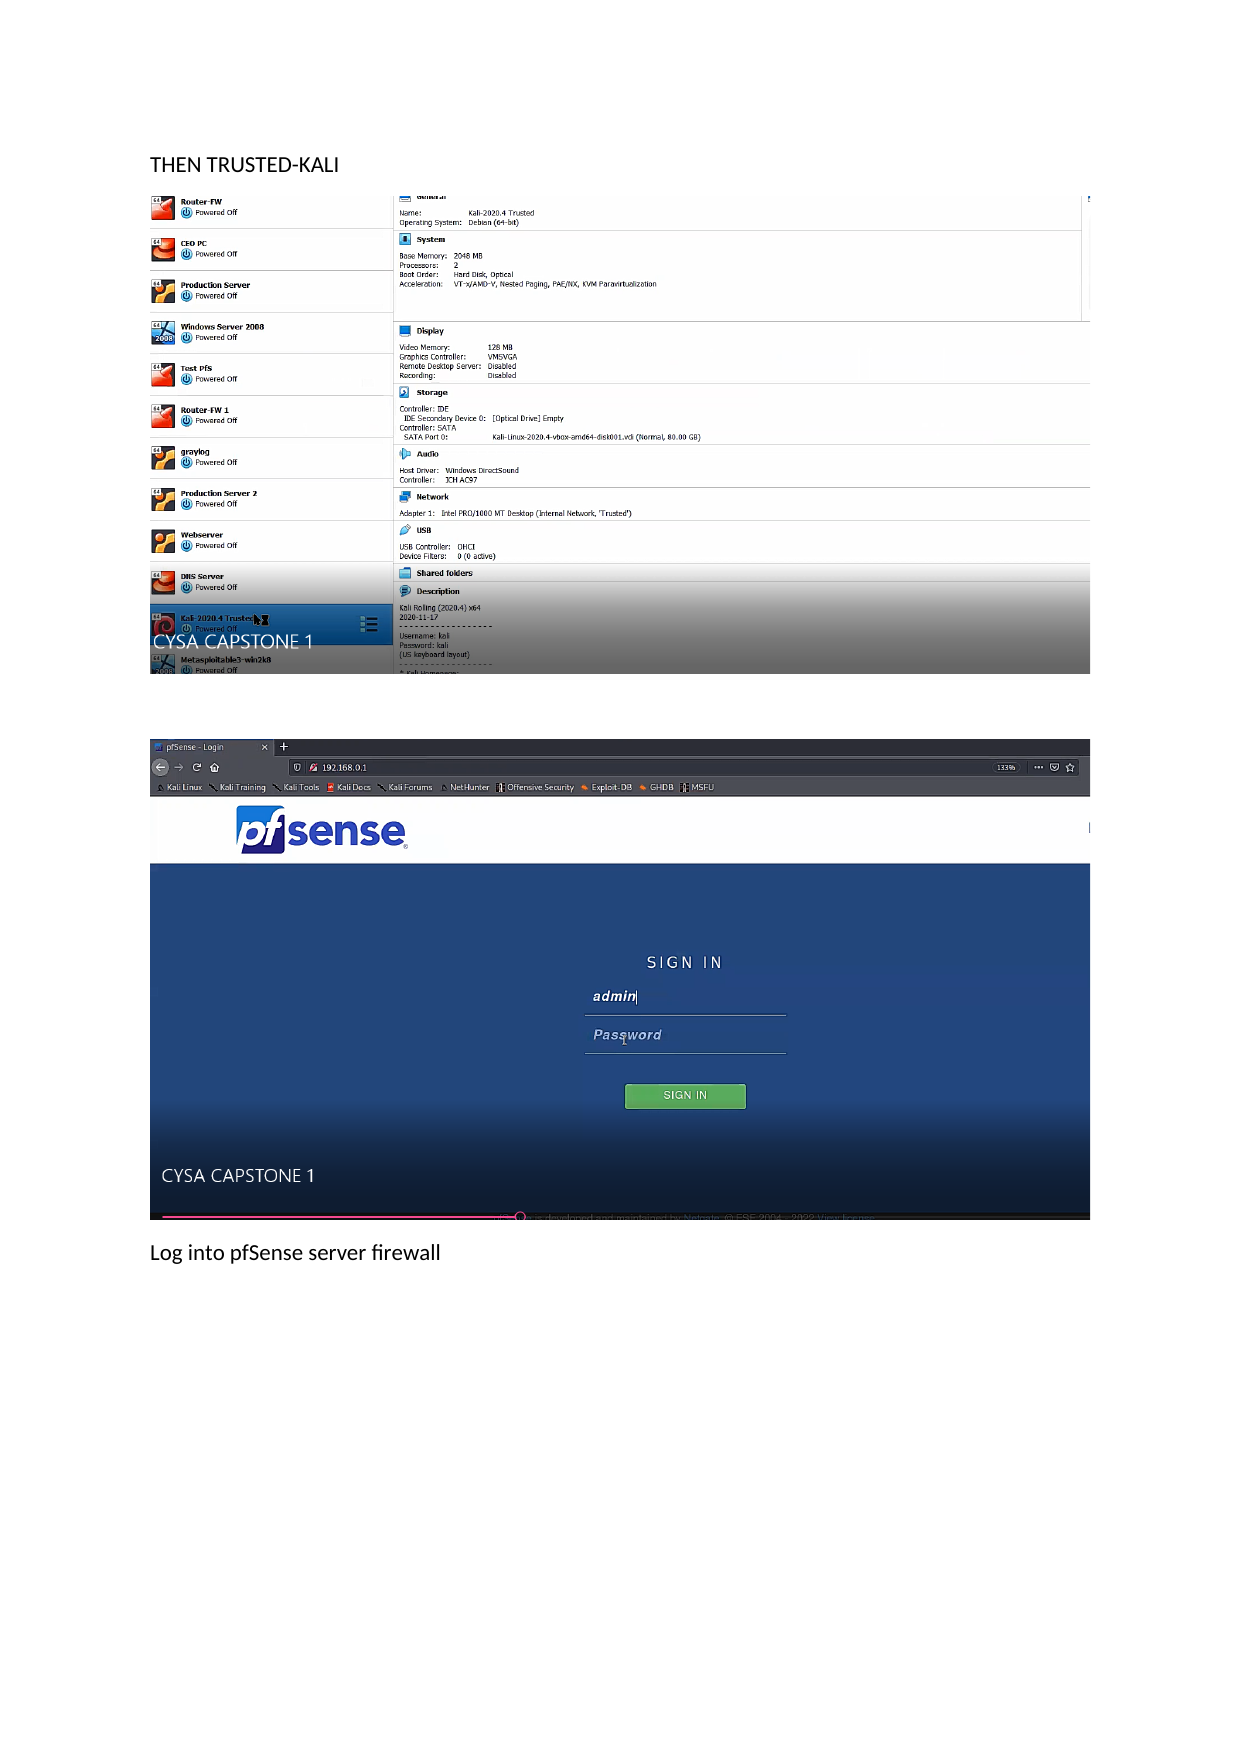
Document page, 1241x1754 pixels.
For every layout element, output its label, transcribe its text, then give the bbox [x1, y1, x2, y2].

picture [150, 196, 1091, 674]
text THEN TRUSTED-KALI [150, 150, 1090, 178]
picture [150, 739, 1091, 1220]
text Log into pfSense server firewall [150, 1238, 1090, 1266]
